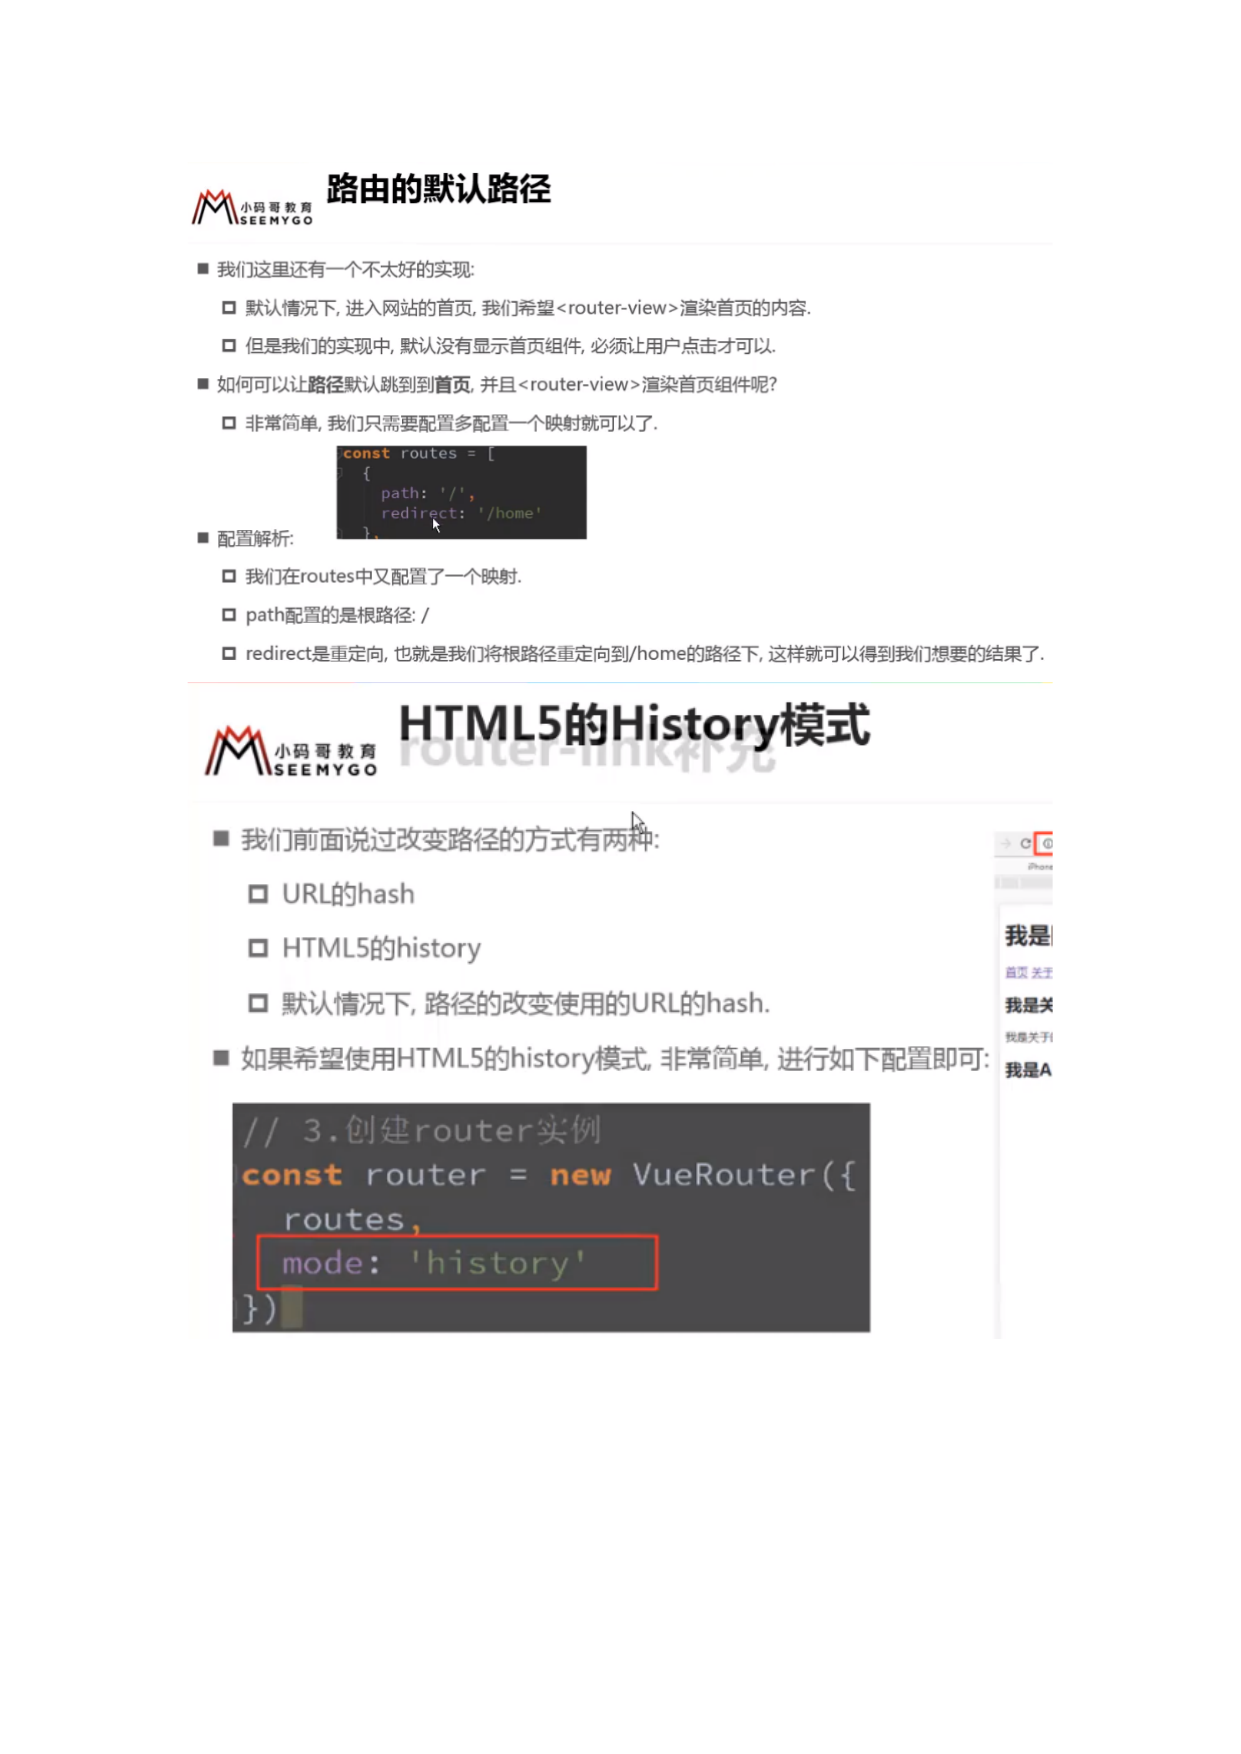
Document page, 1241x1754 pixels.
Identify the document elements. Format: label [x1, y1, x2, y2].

picture [187, 682, 1053, 1339]
picture [187, 162, 1053, 669]
